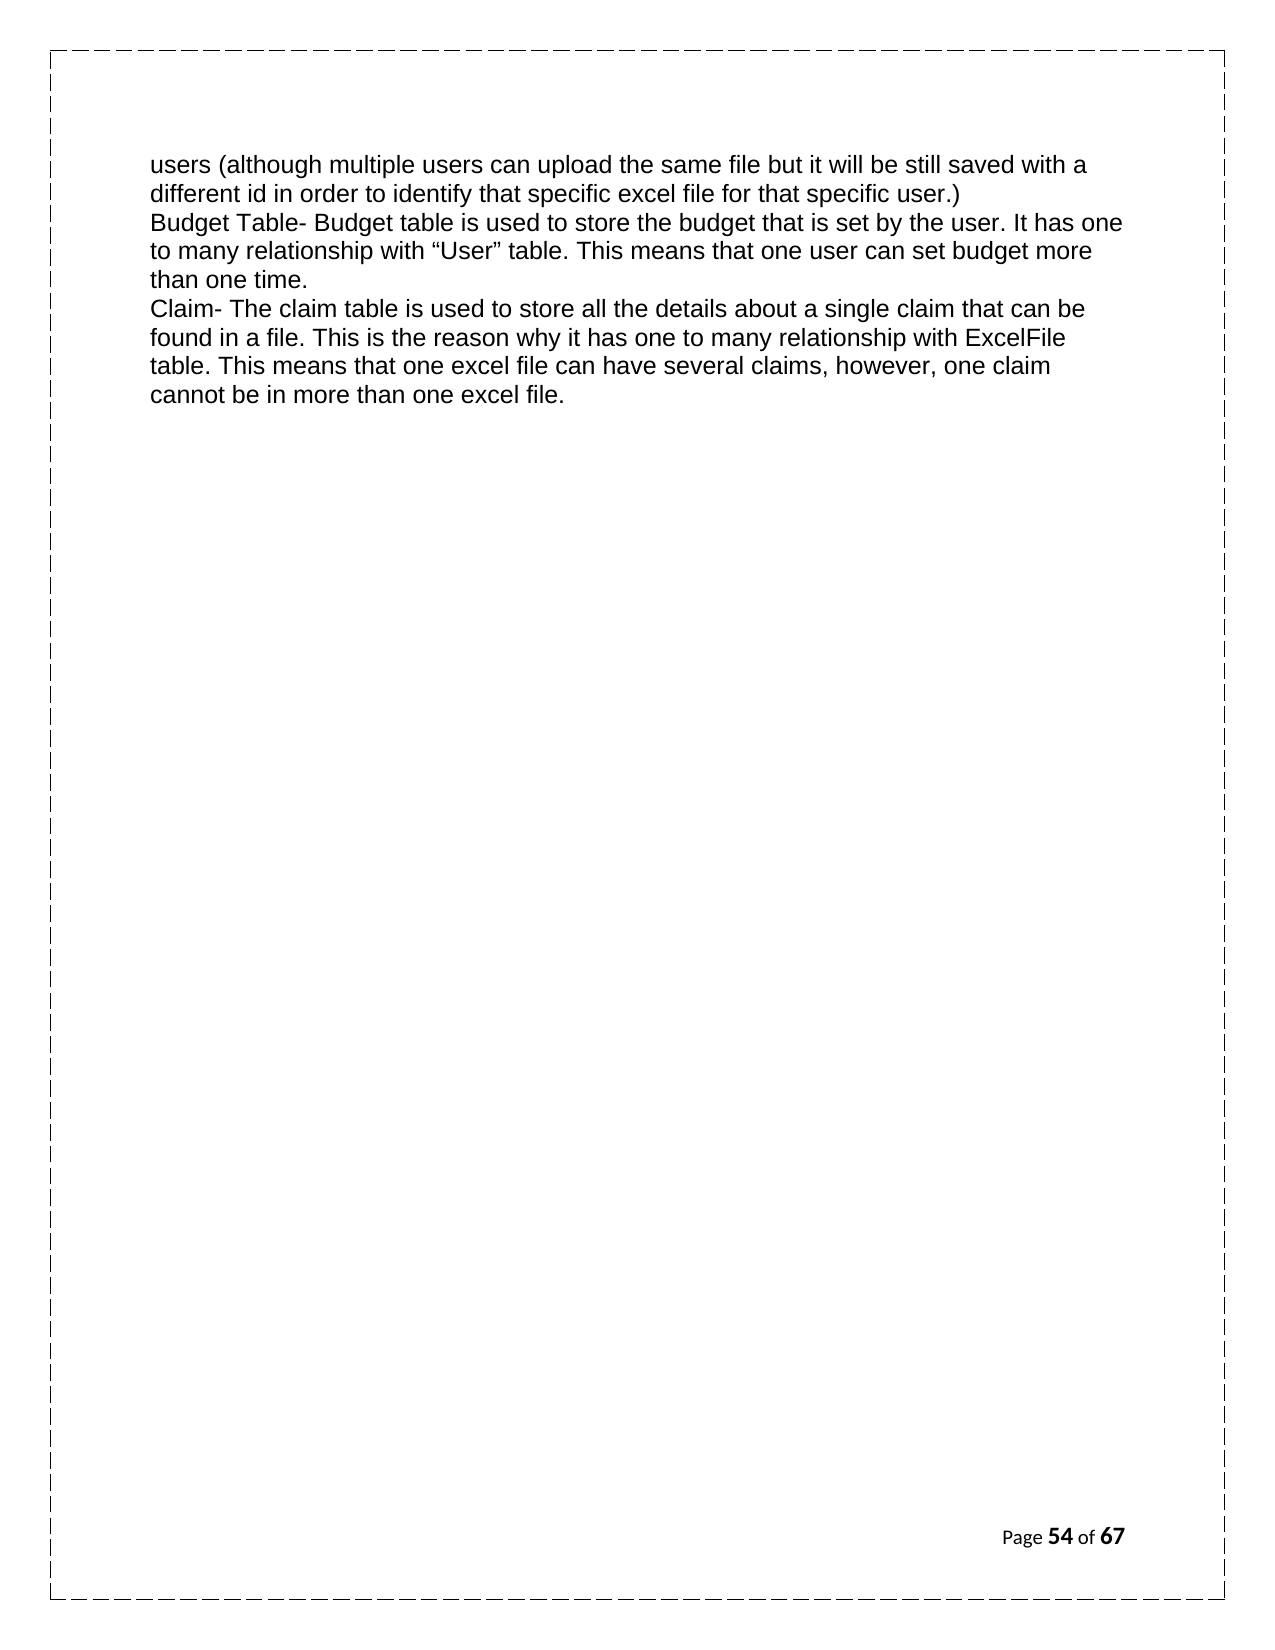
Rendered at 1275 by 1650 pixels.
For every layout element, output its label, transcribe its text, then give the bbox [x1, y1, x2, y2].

text Budget Table- Budget table is used to store the budget that is set by the user. It has one to many relationship with “User” table. This means that one user can set budget more than one time. [150, 207, 1125, 294]
text Claim- The claim table is used to store all the details about a single claim that can be found in a file. This is the reason why it has one to many relationship with ExcelFile table. This means that one excel file can have several claims, however, one claim cannot be in more than one excel file. [150, 294, 1125, 409]
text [150, 150, 1125, 207]
